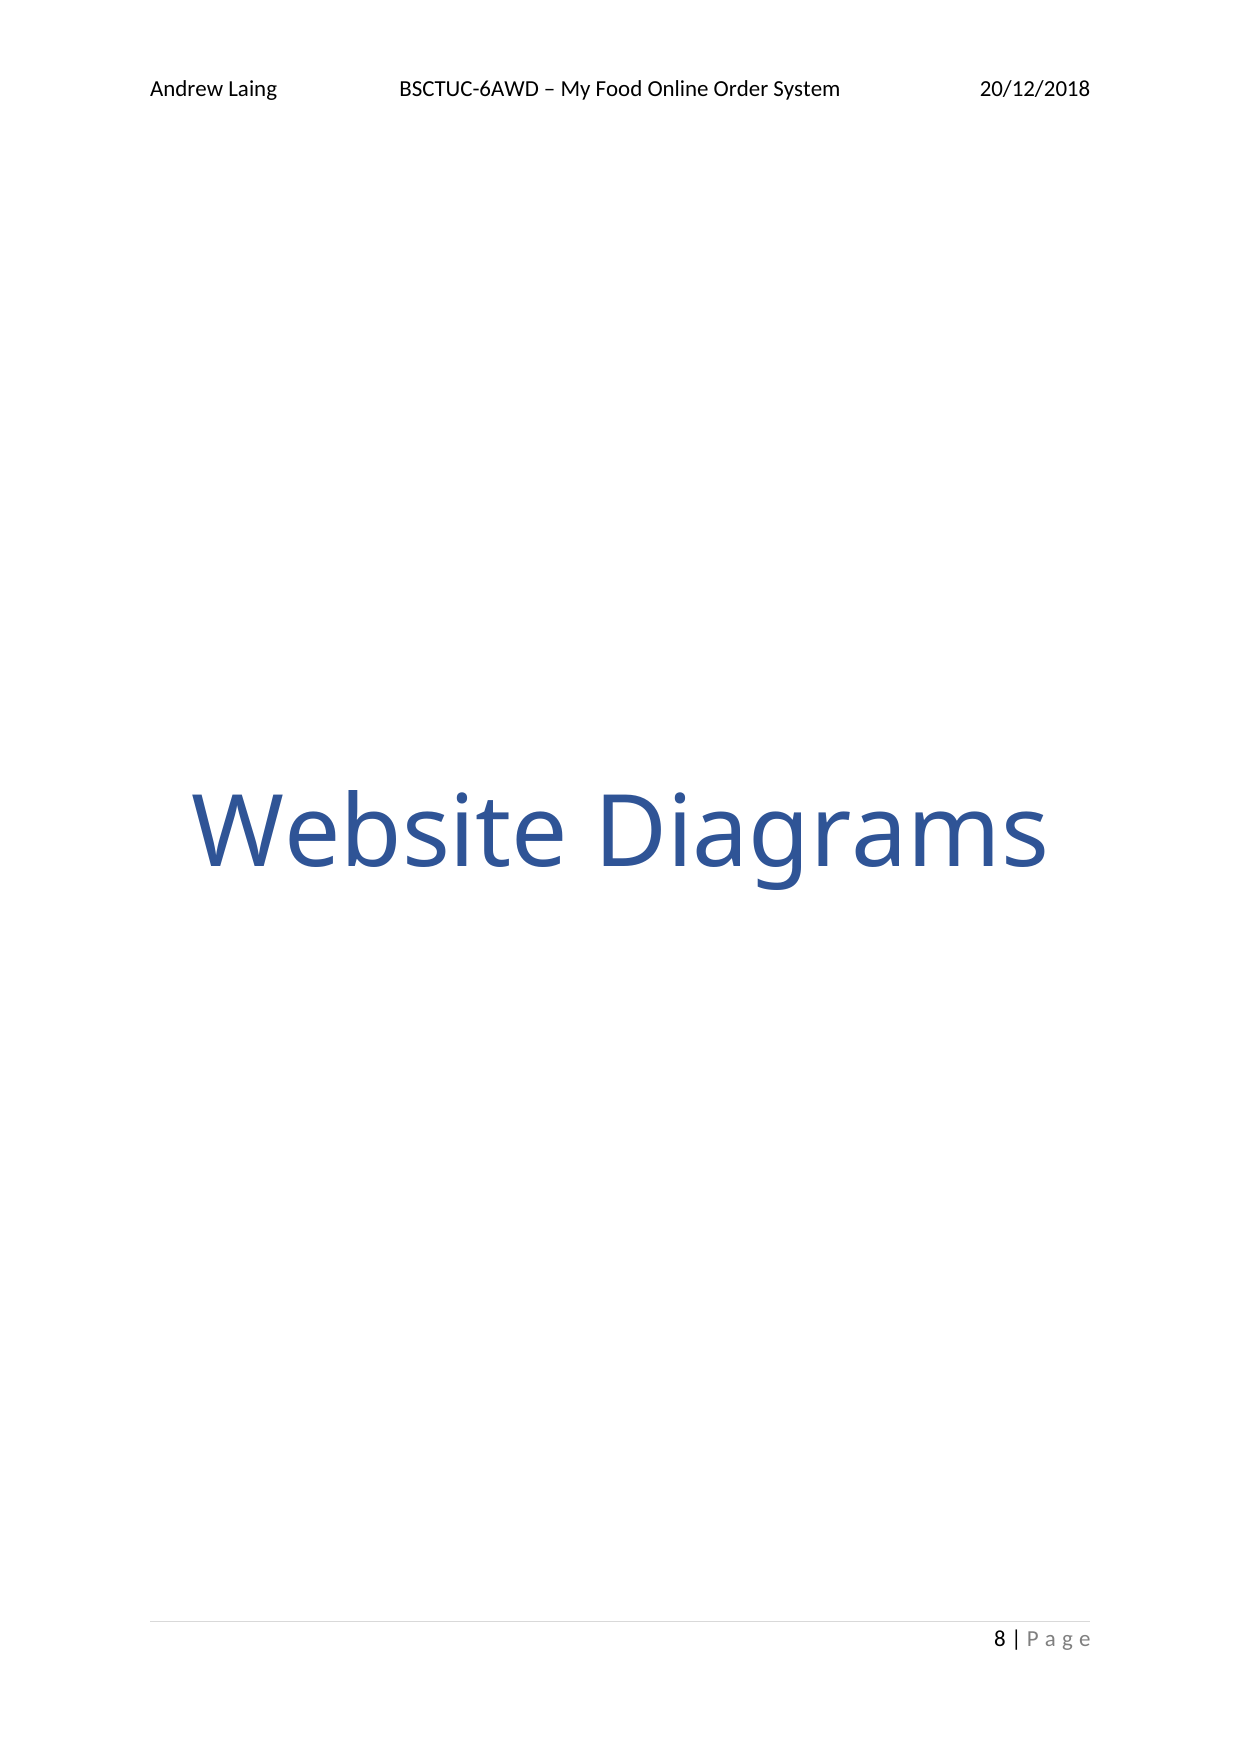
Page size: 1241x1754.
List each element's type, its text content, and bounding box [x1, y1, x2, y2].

subtitle Website Diagrams [150, 759, 1090, 895]
